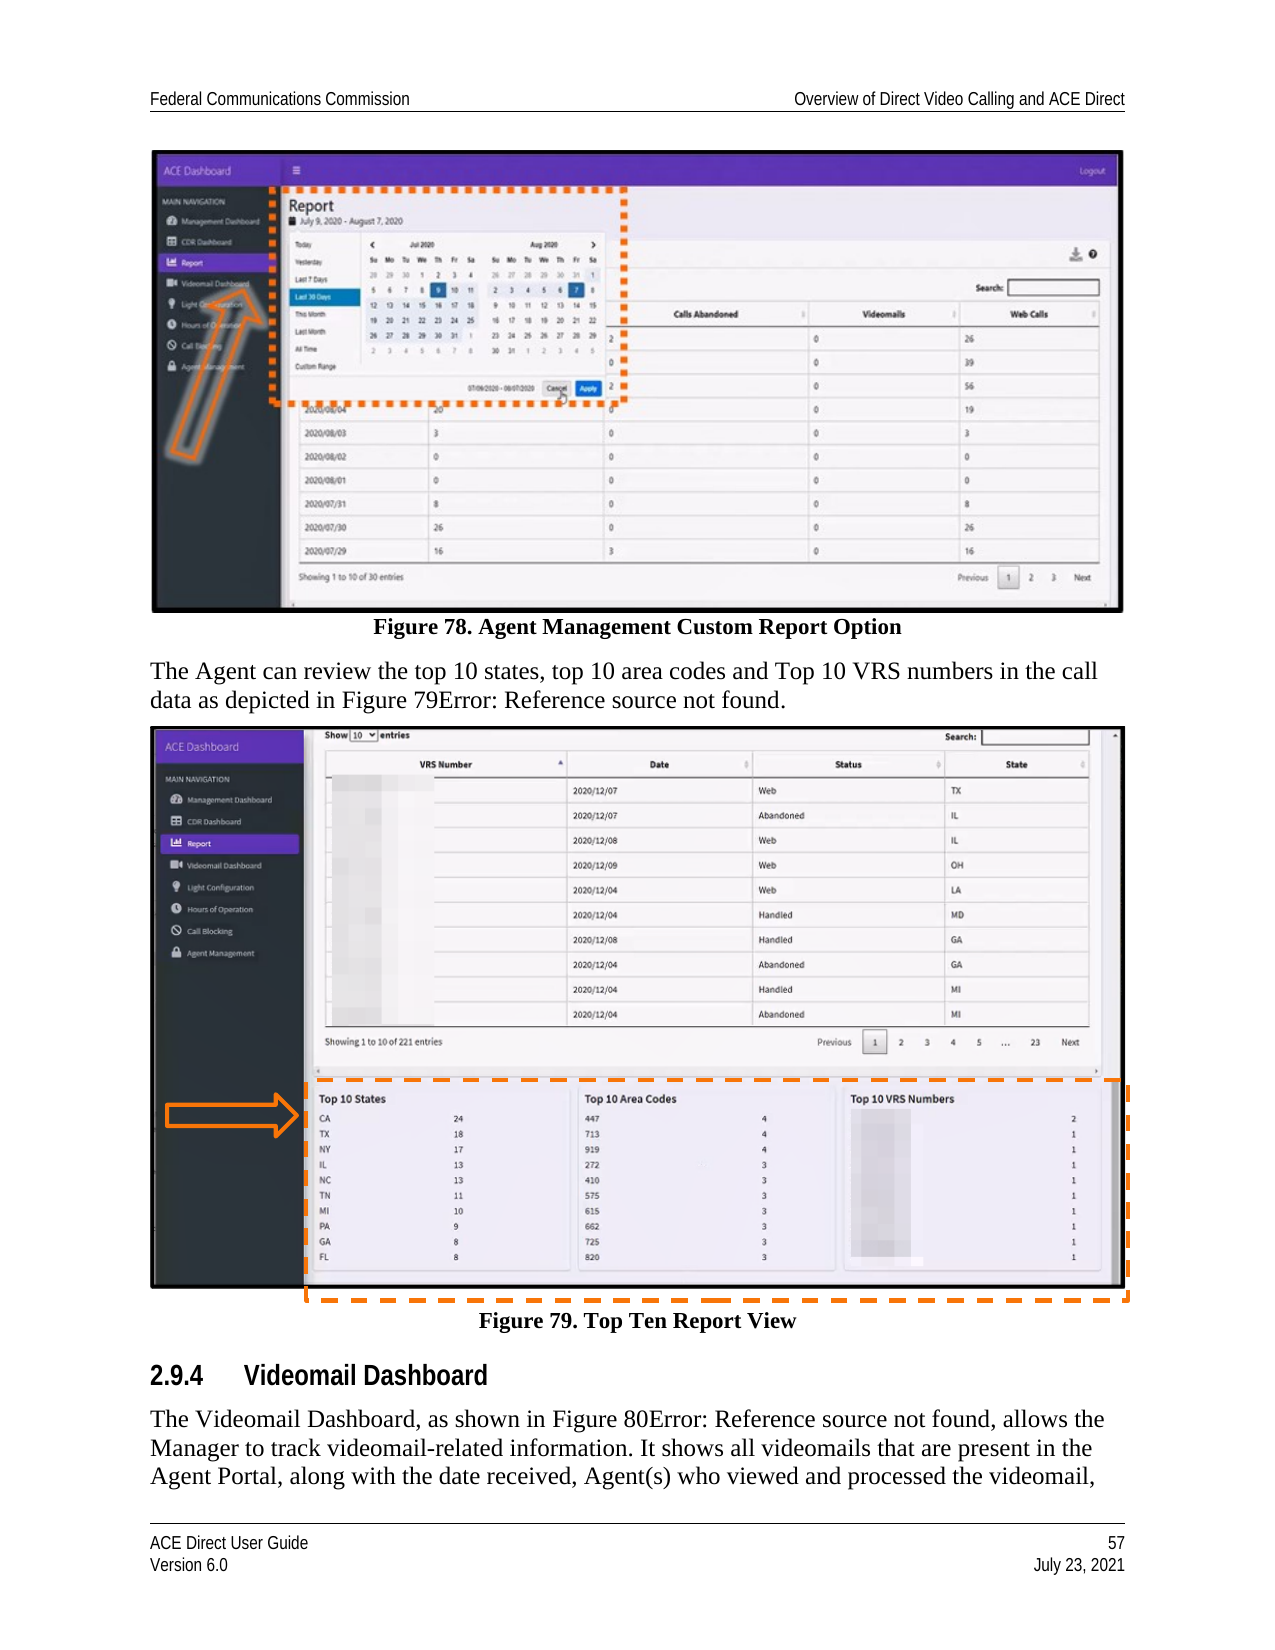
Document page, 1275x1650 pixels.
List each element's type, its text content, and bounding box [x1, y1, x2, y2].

picture [151, 150, 1124, 613]
text Figure 79. Top Ten Report View [150, 1307, 1125, 1333]
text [150, 1404, 1125, 1490]
subtitle Videomail Dashboard [150, 1358, 1125, 1391]
picture [150, 726, 1125, 1290]
text Figure 78. Agent Management Custom Report Option [150, 613, 1125, 639]
